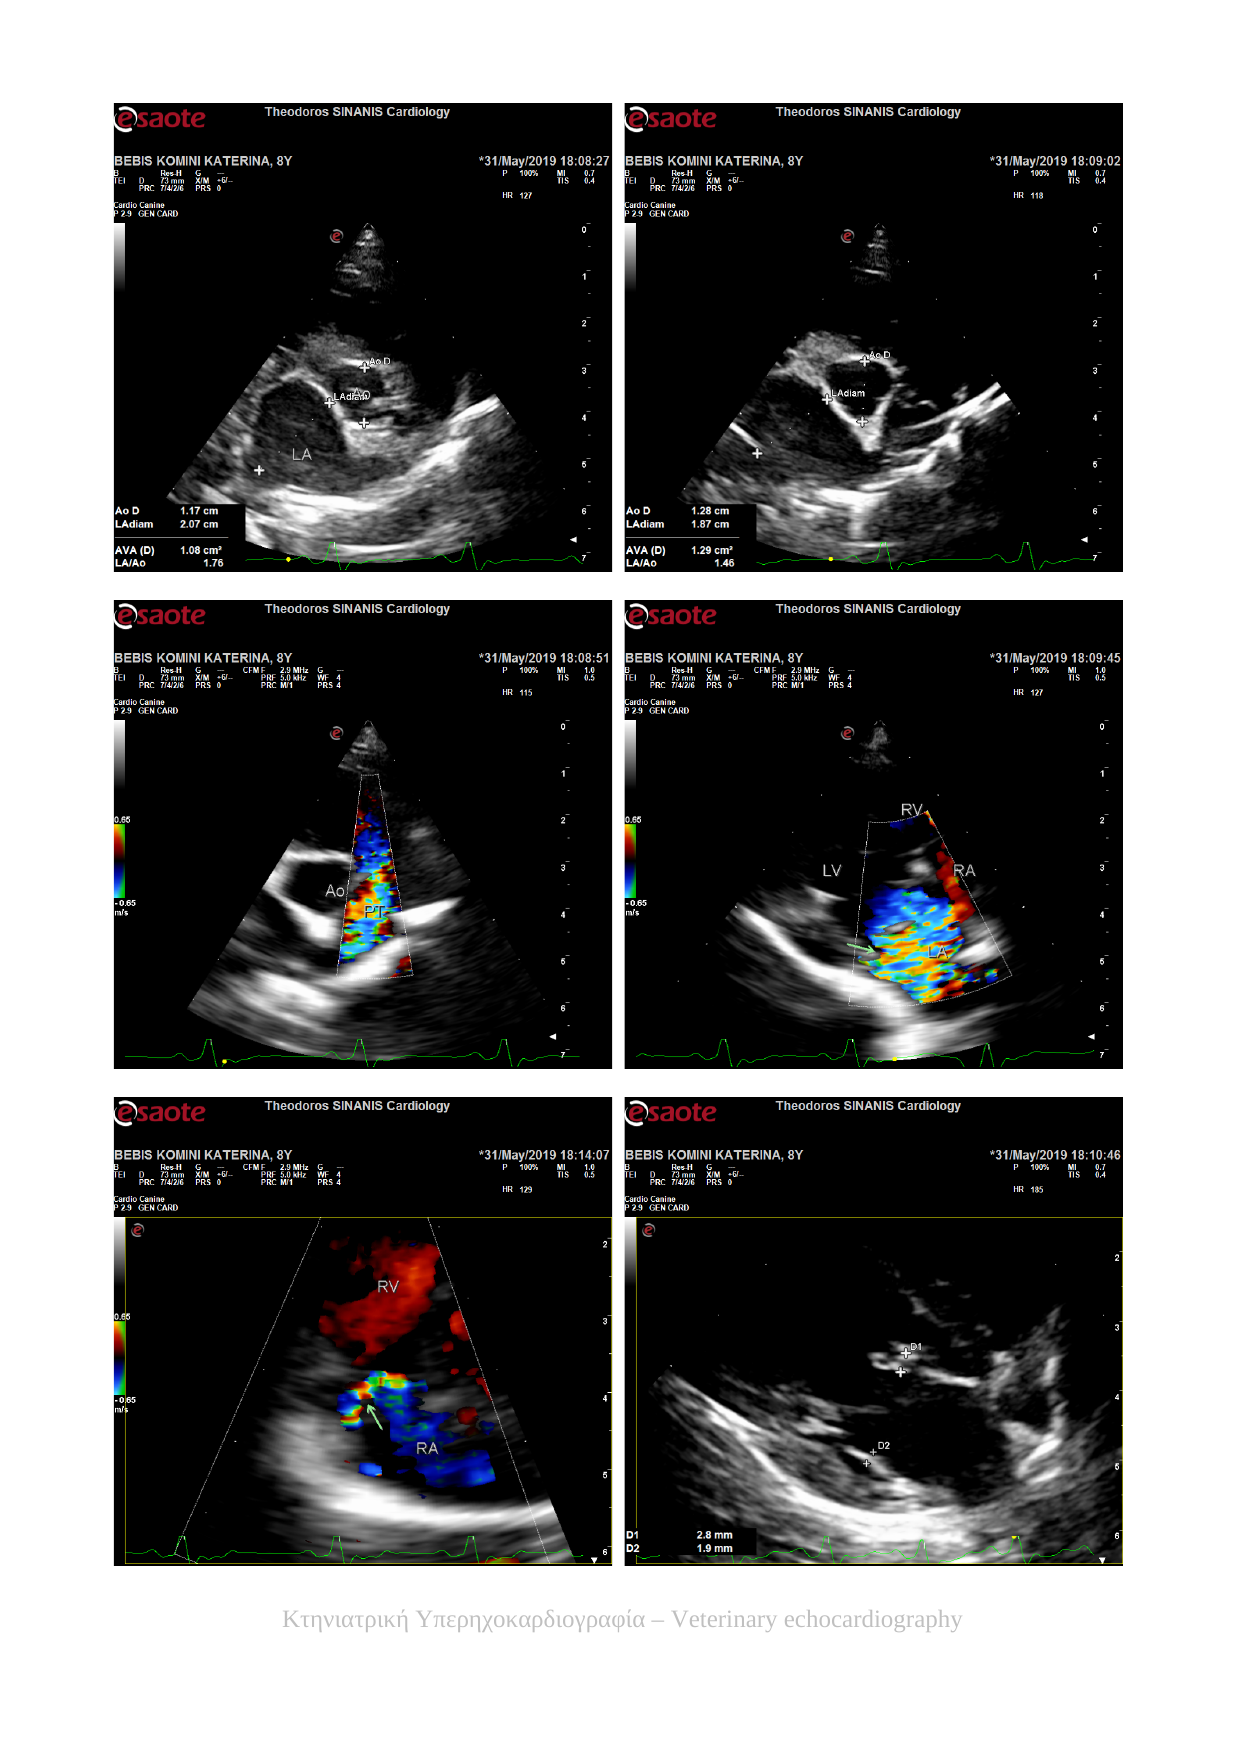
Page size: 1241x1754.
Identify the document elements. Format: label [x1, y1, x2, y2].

picture [624, 1097, 1123, 1566]
picture [624, 600, 1123, 1069]
picture [113, 103, 613, 572]
picture [624, 103, 1123, 572]
picture [113, 1097, 613, 1566]
picture [113, 600, 613, 1069]
